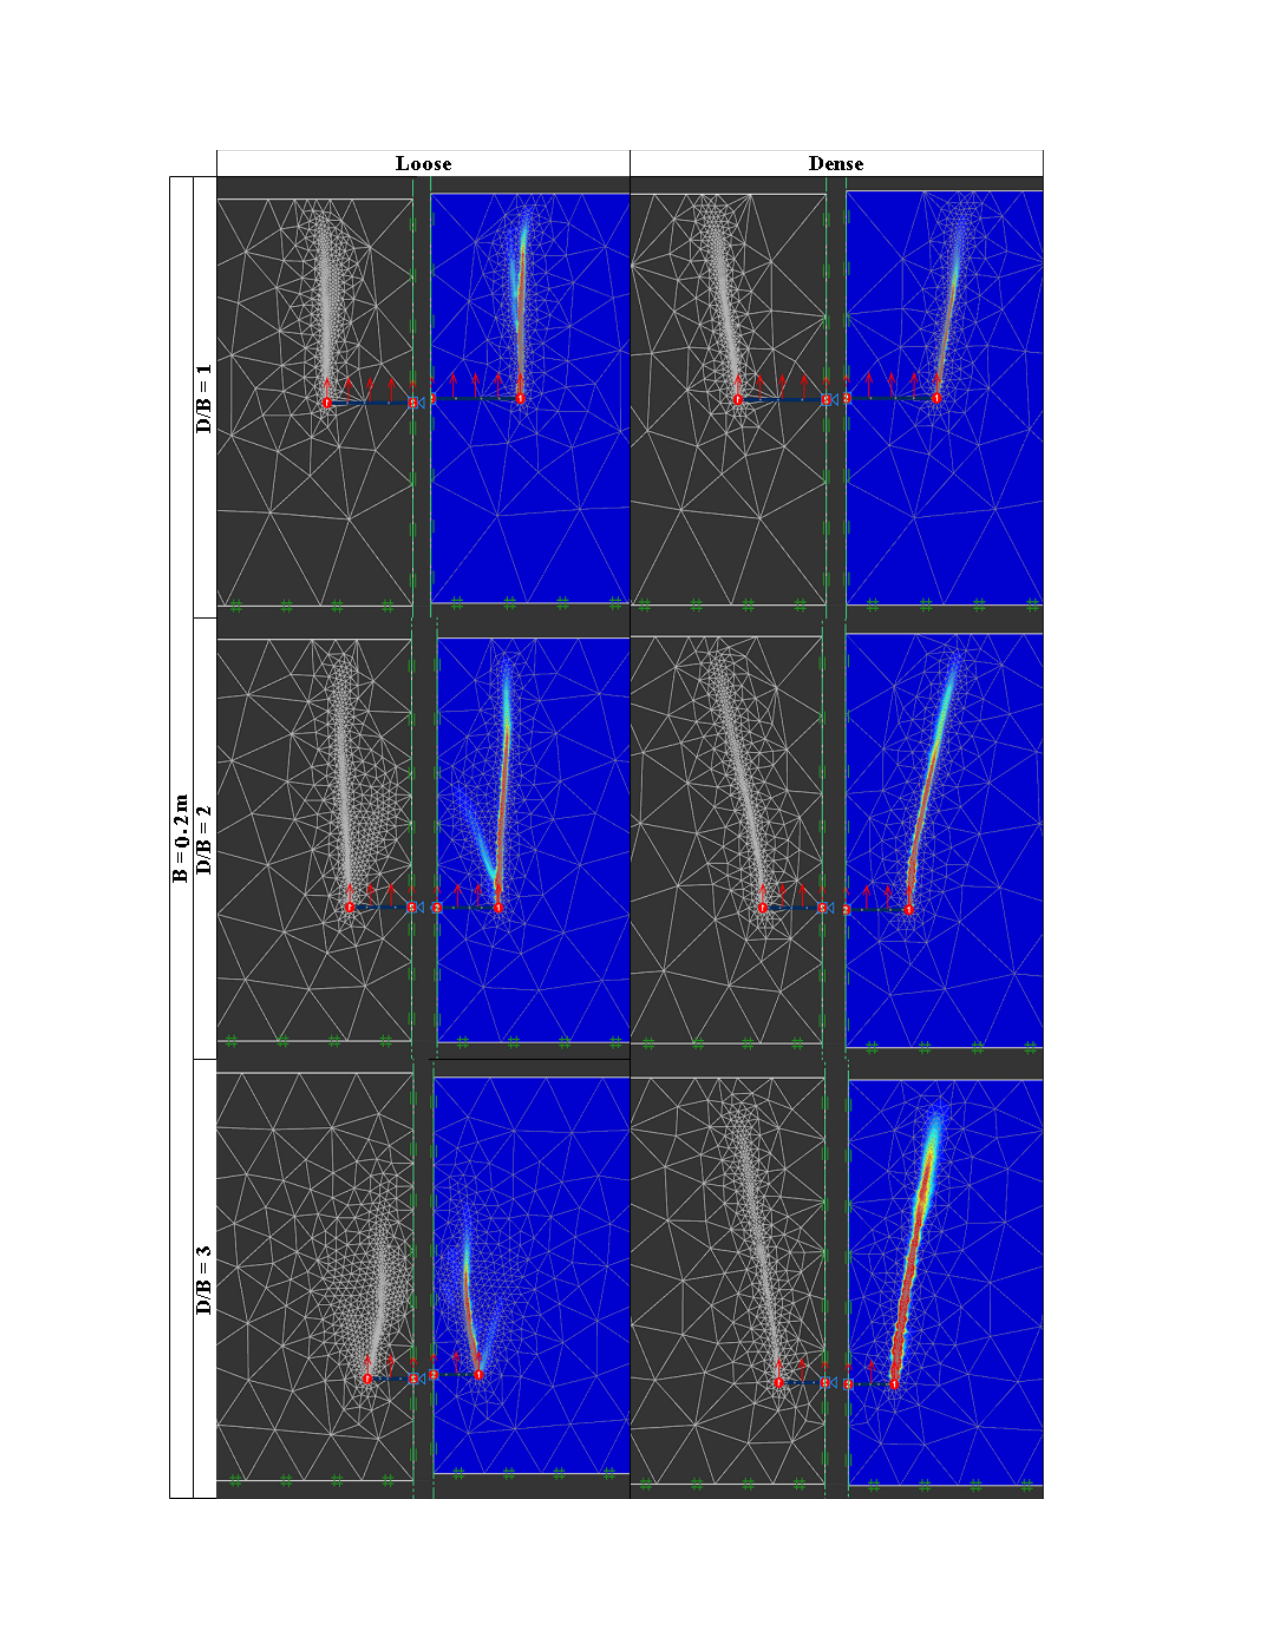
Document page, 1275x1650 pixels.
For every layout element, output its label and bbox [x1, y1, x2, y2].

picture [168, 150, 1044, 1499]
